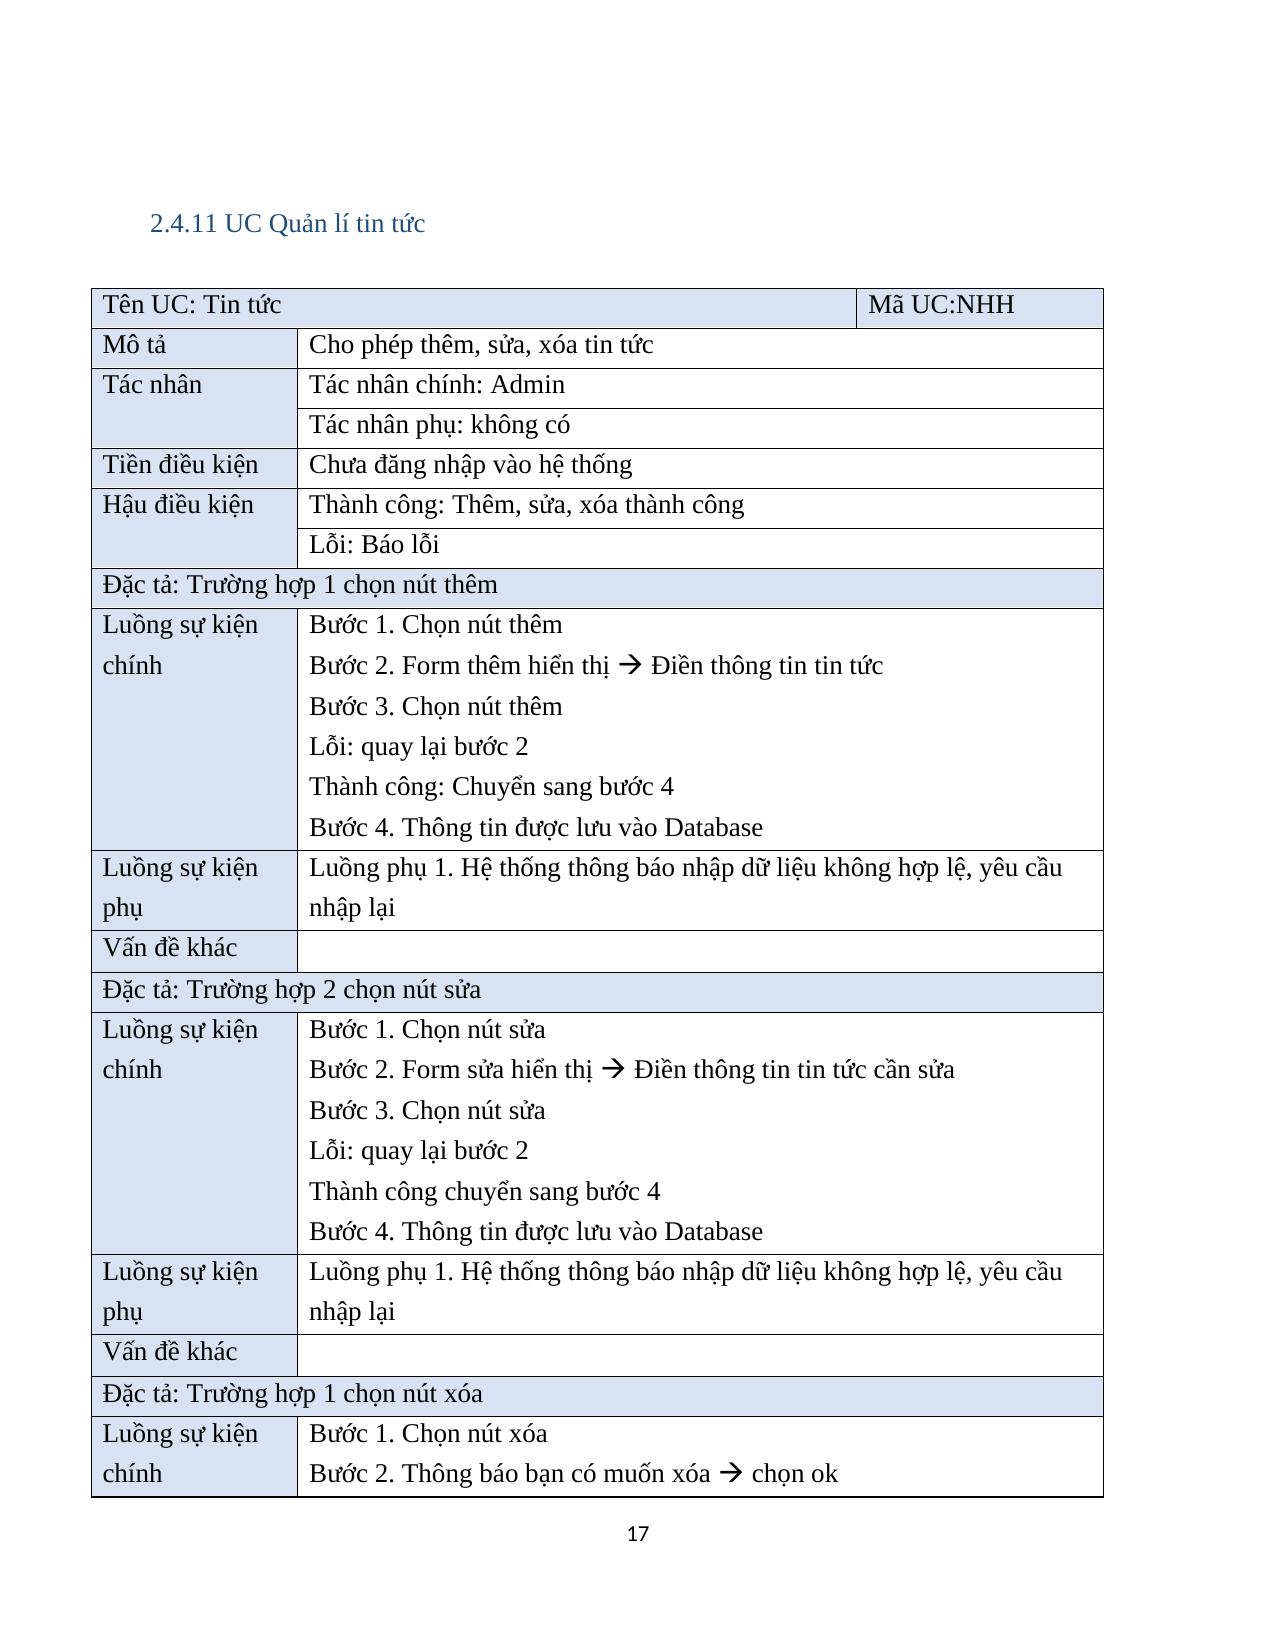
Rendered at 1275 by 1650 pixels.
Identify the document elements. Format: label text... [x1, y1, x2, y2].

table_cell Luồng phụ 1. Hệ thống thông báo nhập dữ liệu không hợp lệ, yêu cầu nhập lại [298, 851, 1103, 930]
table_cell Tác nhân [92, 369, 297, 447]
table_cell Đặc tả: Trường hợp 1 chọn nút xóa [92, 1377, 1103, 1416]
table_cell [298, 1335, 1103, 1376]
table_cell Luồng sự kiện phụ [92, 851, 297, 930]
table_cell Tác nhân chính: Admin [298, 369, 1103, 407]
table_header Tên UC: Tin tức [92, 289, 856, 327]
table_cell Luồng sự kiện chính [92, 1417, 297, 1496]
table_cell Cho phép thêm, sửa, xóa tin tức [298, 329, 1103, 367]
subtitle 2.4.11 UC Quản lí tin tức [150, 207, 1125, 238]
table_cell Luồng sự kiện phụ [92, 1255, 297, 1334]
table_cell Luồng sự kiện chính [92, 609, 297, 850]
table_cell Luồng phụ 1. Hệ thống thông báo nhập dữ liệu không hợp lệ, yêu cầu nhập lại [298, 1255, 1103, 1334]
table_cell Thành công: Thêm, sửa, xóa thành công [298, 489, 1103, 527]
table_cell Đặc tả: Trường hợp 2 chọn nút sửa [92, 973, 1103, 1012]
table_cell Vấn đề khác [92, 1335, 297, 1376]
table_header Mã UC:NHH [857, 289, 1103, 327]
table_cell Tác nhân phụ: không có [298, 409, 1103, 447]
table_cell Bước 1. Chọn nút sửa Bước 2. Form sửa hiển thị Điền thông tin tin tức cần sửa Bước 3. Chọn nút sửa Lỗi: quay lại bước 2 Thành công chuyển sang bước 4 Bước 4. Thông tin được lưu vào Database [298, 1013, 1103, 1254]
table_cell Vấn đề khác [92, 931, 297, 972]
table_cell Hậu điều kiện [92, 489, 297, 567]
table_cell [298, 1417, 1103, 1496]
table_cell Luồng sự kiện chính [92, 1013, 297, 1254]
table_cell [298, 931, 1103, 972]
table_cell Bước 1. Chọn nút thêm Bước 2. Form thêm hiển thị Điền thông tin tin tức Bước 3. Chọn nút thêm Lỗi: quay lại bước 2 Thành công: Chuyển sang bước 4 Bước 4. Thông tin được lưu vào Database [298, 609, 1103, 850]
table_cell Đặc tả: Trường hợp 1 chọn nút thêm [92, 569, 1103, 607]
table_cell Tiền điều kiện [92, 449, 297, 487]
table_cell Lỗi: Báo lỗi [298, 529, 1103, 567]
table_cell Mô tả [92, 329, 297, 367]
table_cell Chưa đăng nhập vào hệ thống [298, 449, 1103, 487]
